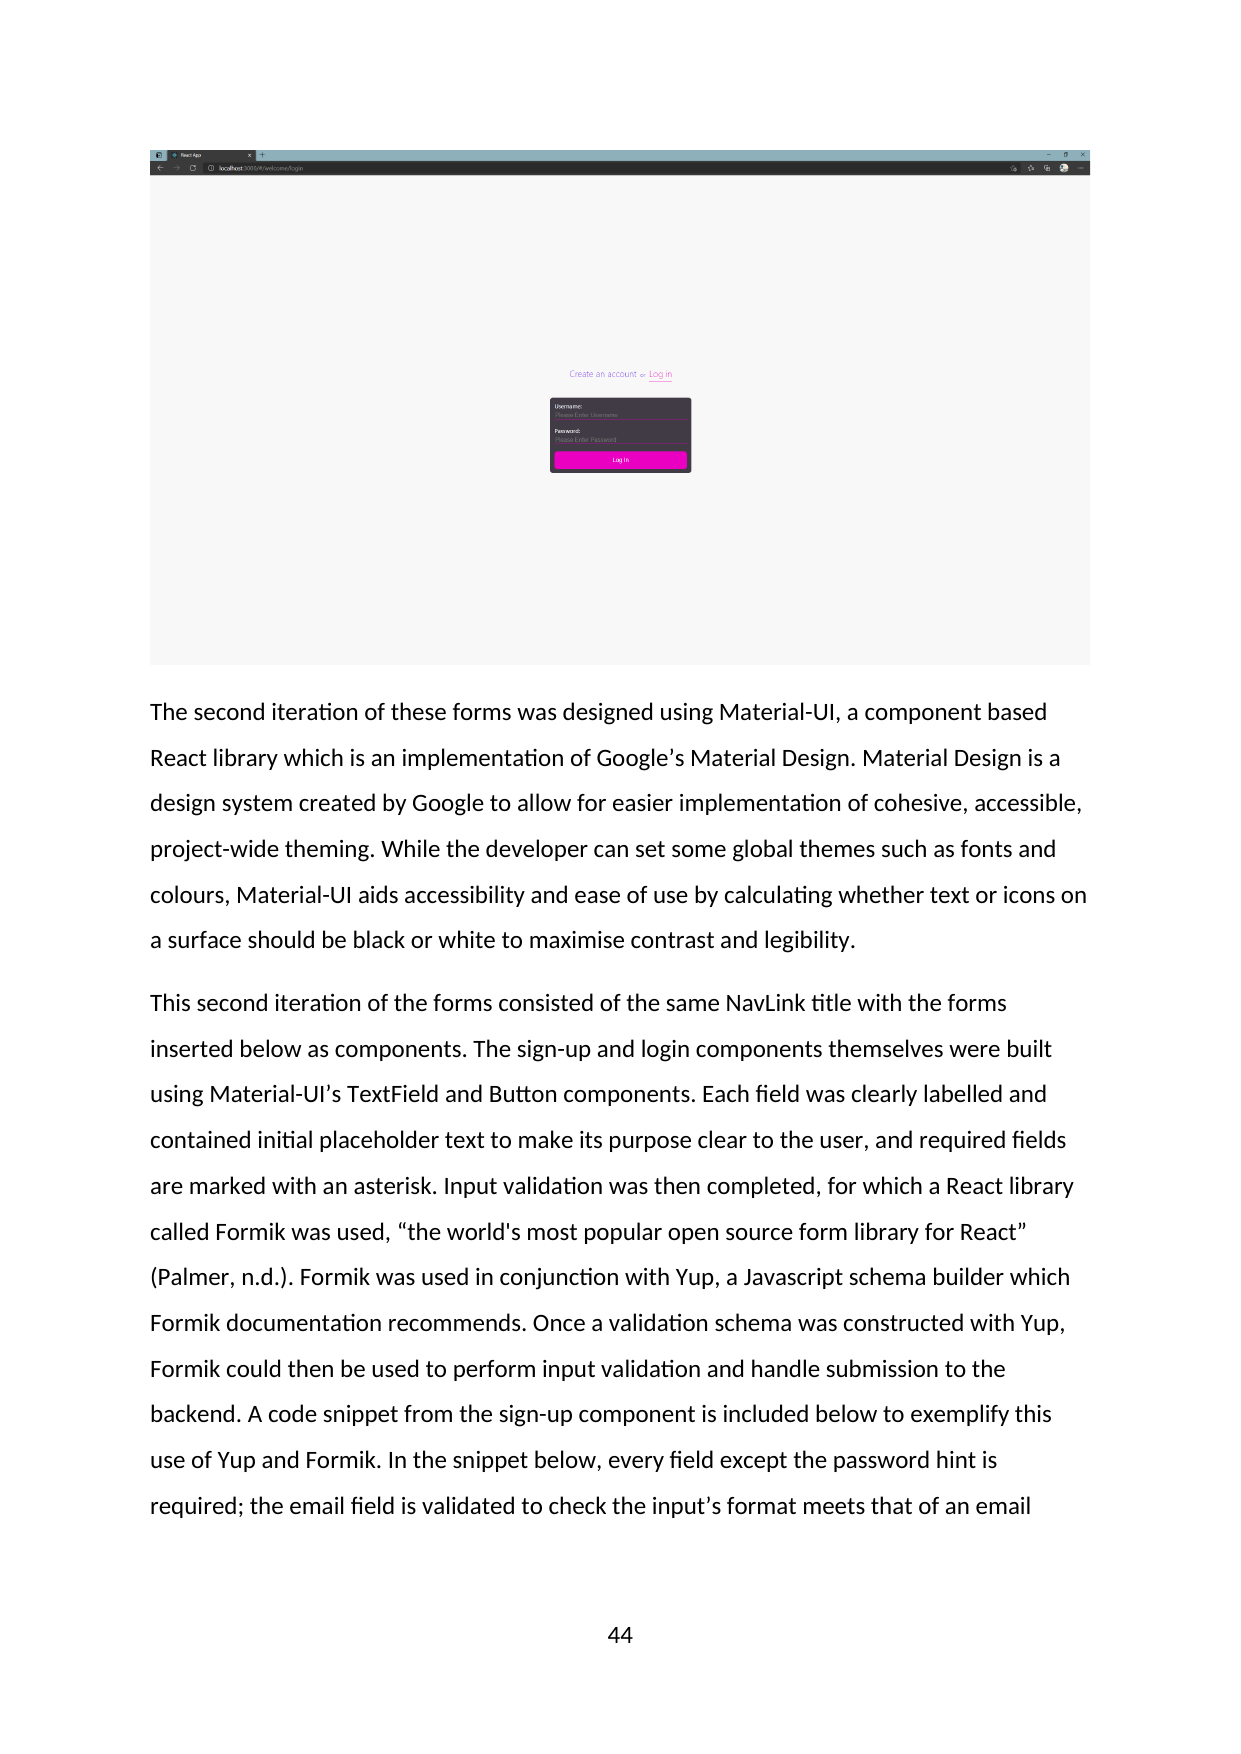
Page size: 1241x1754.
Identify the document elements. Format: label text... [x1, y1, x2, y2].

text The second iteration of these forms was designed using Material-UI, a component based React library which is an implementation of Google’s Material Design. Material Design is a design system created by Google to allow for easier implementation of cohesive, accessible, project-wide theming. While the developer can set some global themes such as fonts and colours, Material-UI aids accessibility and ease of use by calculating whether text or icons on a surface should be black or white to maximise contrast and legibility. [150, 696, 1090, 955]
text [150, 987, 1090, 1521]
picture [150, 150, 1091, 665]
